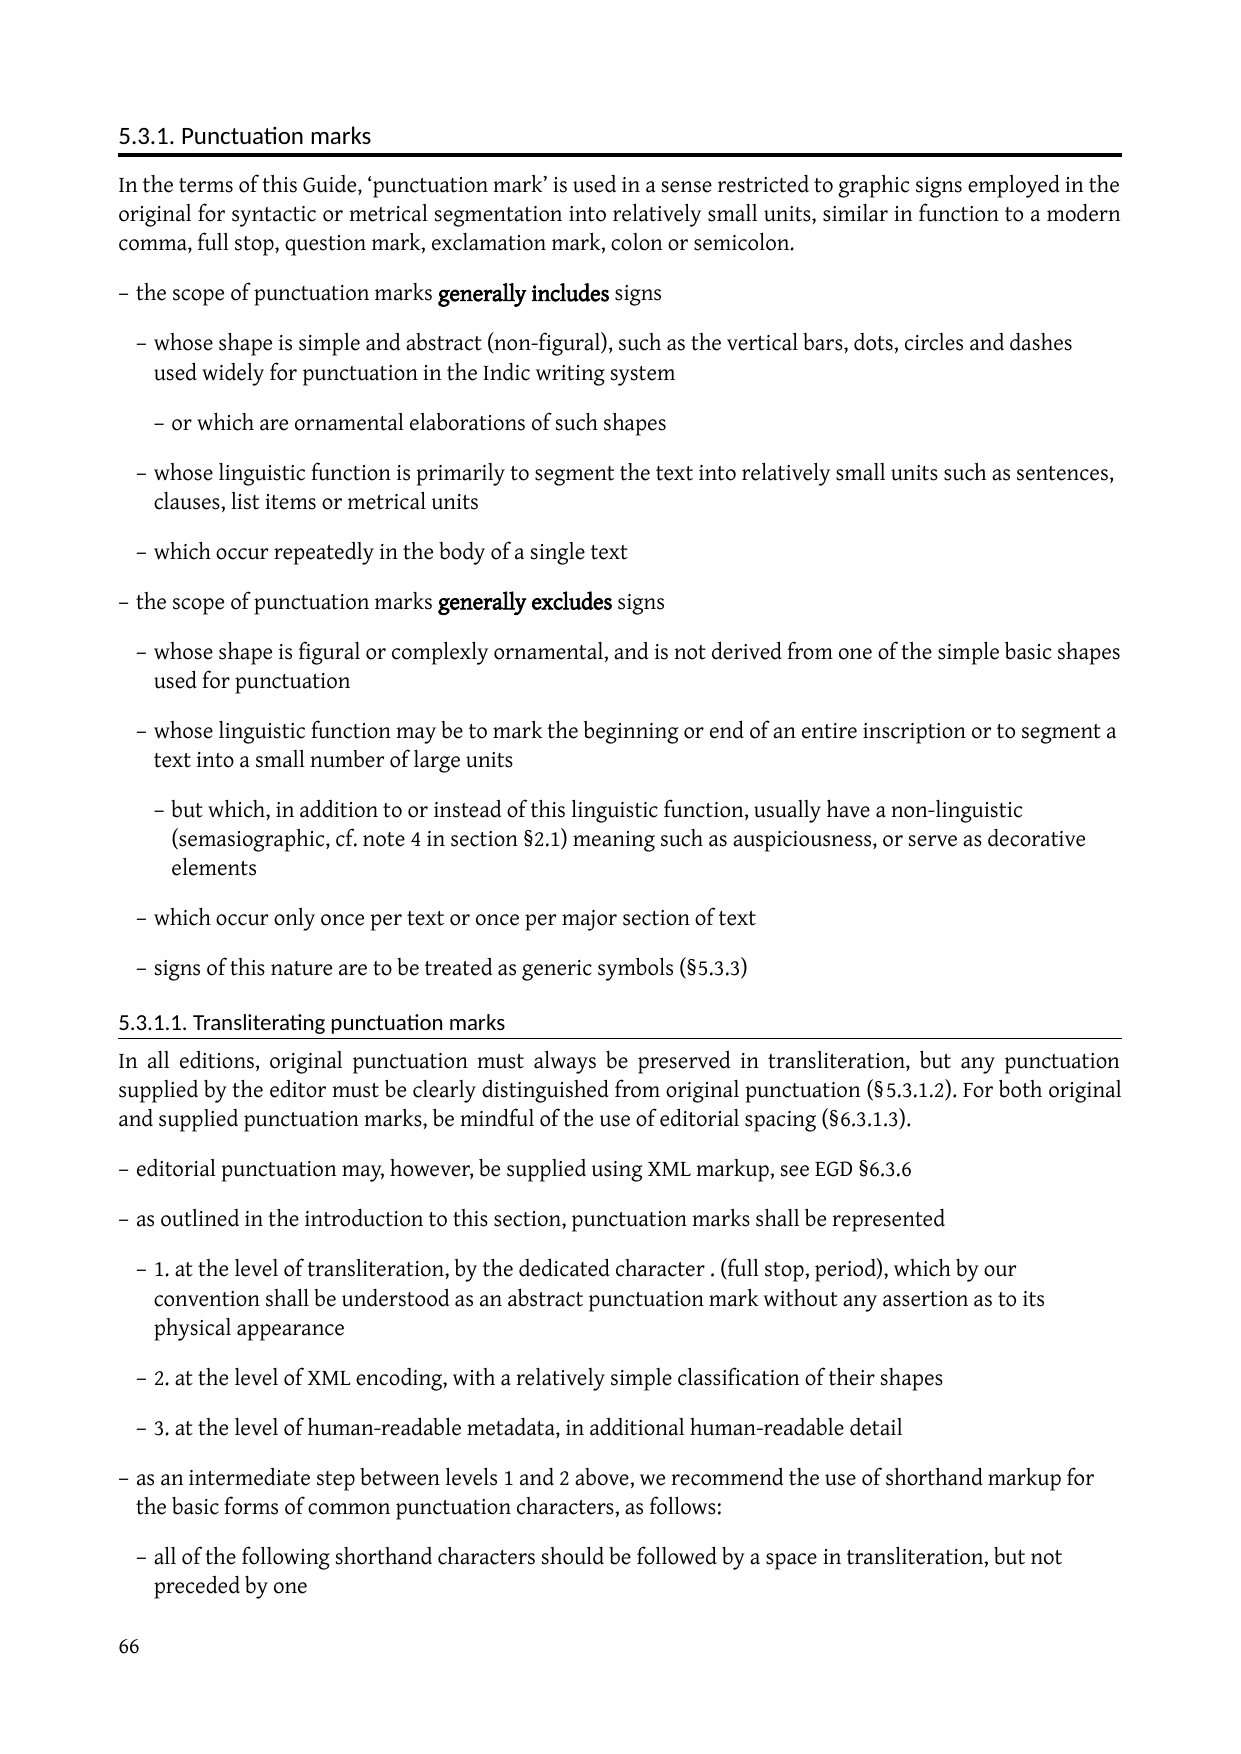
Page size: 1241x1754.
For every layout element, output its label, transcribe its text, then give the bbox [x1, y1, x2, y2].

text In all editions, original punctuation must always be preserved in transliteration, but any punctuation supplied by the editor must be clearly distinguished from original punctuation (§5.3.1.2). For both original and supplied punctuation marks, be mindful of the use of editorial spacing (§6.3.1.3). [118, 1045, 1122, 1133]
list all of the following shorthand characters should be followed by a space in transliteration, but not preceded by one [136, 1541, 1122, 1599]
text In the terms of this Guide, ‘punctuation mark’ is used in a sense restricted to graphic signs employed in the original for syntactic or metrical segmentation into relatively small units, similar in function to a modern comma, full stop, question mark, exclamation mark, colon or semicolon. [118, 169, 1122, 257]
list 3. at the level of human-readable metadata, in additional human-readable detail [136, 1412, 1122, 1441]
subtitle Transliterating punctuation marks [118, 1007, 1122, 1038]
list the scope of punctuation marks generally excludes signs [118, 586, 1122, 615]
list editorial punctuation may, however, be supplied using XML markup, see EGD §6.3.6 [118, 1153, 1122, 1183]
list whose linguistic function may be to mark the beginning or end of an entire inscription or to segment a text into a small number of large units [136, 715, 1122, 773]
list or which are ornamental elaborations of such shapes [153, 407, 1122, 436]
list 2. at the level of XML encoding, with a relatively simple classification of their shapes [136, 1362, 1122, 1391]
list which occur only once per text or once per major section of text [136, 902, 1122, 932]
list signs of this nature are to be treated as generic symbols (§5.3.3) [136, 952, 1122, 982]
list as outlined in the introduction to this section, punctuation marks shall be represented [118, 1203, 1122, 1233]
list 1. at the level of transliteration, by the dedicated character . (full stop, period), which by our convention shall be understood as an abstract punctuation mark without any assertion as to its physical appearance [136, 1253, 1122, 1341]
list as an intermediate step between levels 1 and 2 above, we recommend the use of shorthand markup for the basic forms of common punctuation characters, as follows: [118, 1462, 1122, 1520]
list which occur repeatedly in the body of a single text [136, 536, 1122, 565]
list the scope of punctuation marks generally includes signs [118, 277, 1122, 307]
subtitle Punctuation marks [118, 118, 1122, 153]
list but which, in addition to or instead of this linguistic function, usually have a non-linguistic (semasiographic, cf. note 4 in section §2.1) meaning such as auspiciousness, or serve as decorative elements [153, 794, 1122, 882]
list whose shape is simple and abstract (non-figural), such as the vertical bars, dots, circles and dashes used widely for punctuation in the Indic writing system [136, 327, 1122, 386]
list whose linguistic function is primarily to segment the text into relatively small units such as sentences, clauses, list items or metrical units [136, 457, 1122, 515]
list whose shape is figural or complexly ornamental, and is not derived from one of the simple basic shapes used for punctuation [136, 636, 1122, 694]
